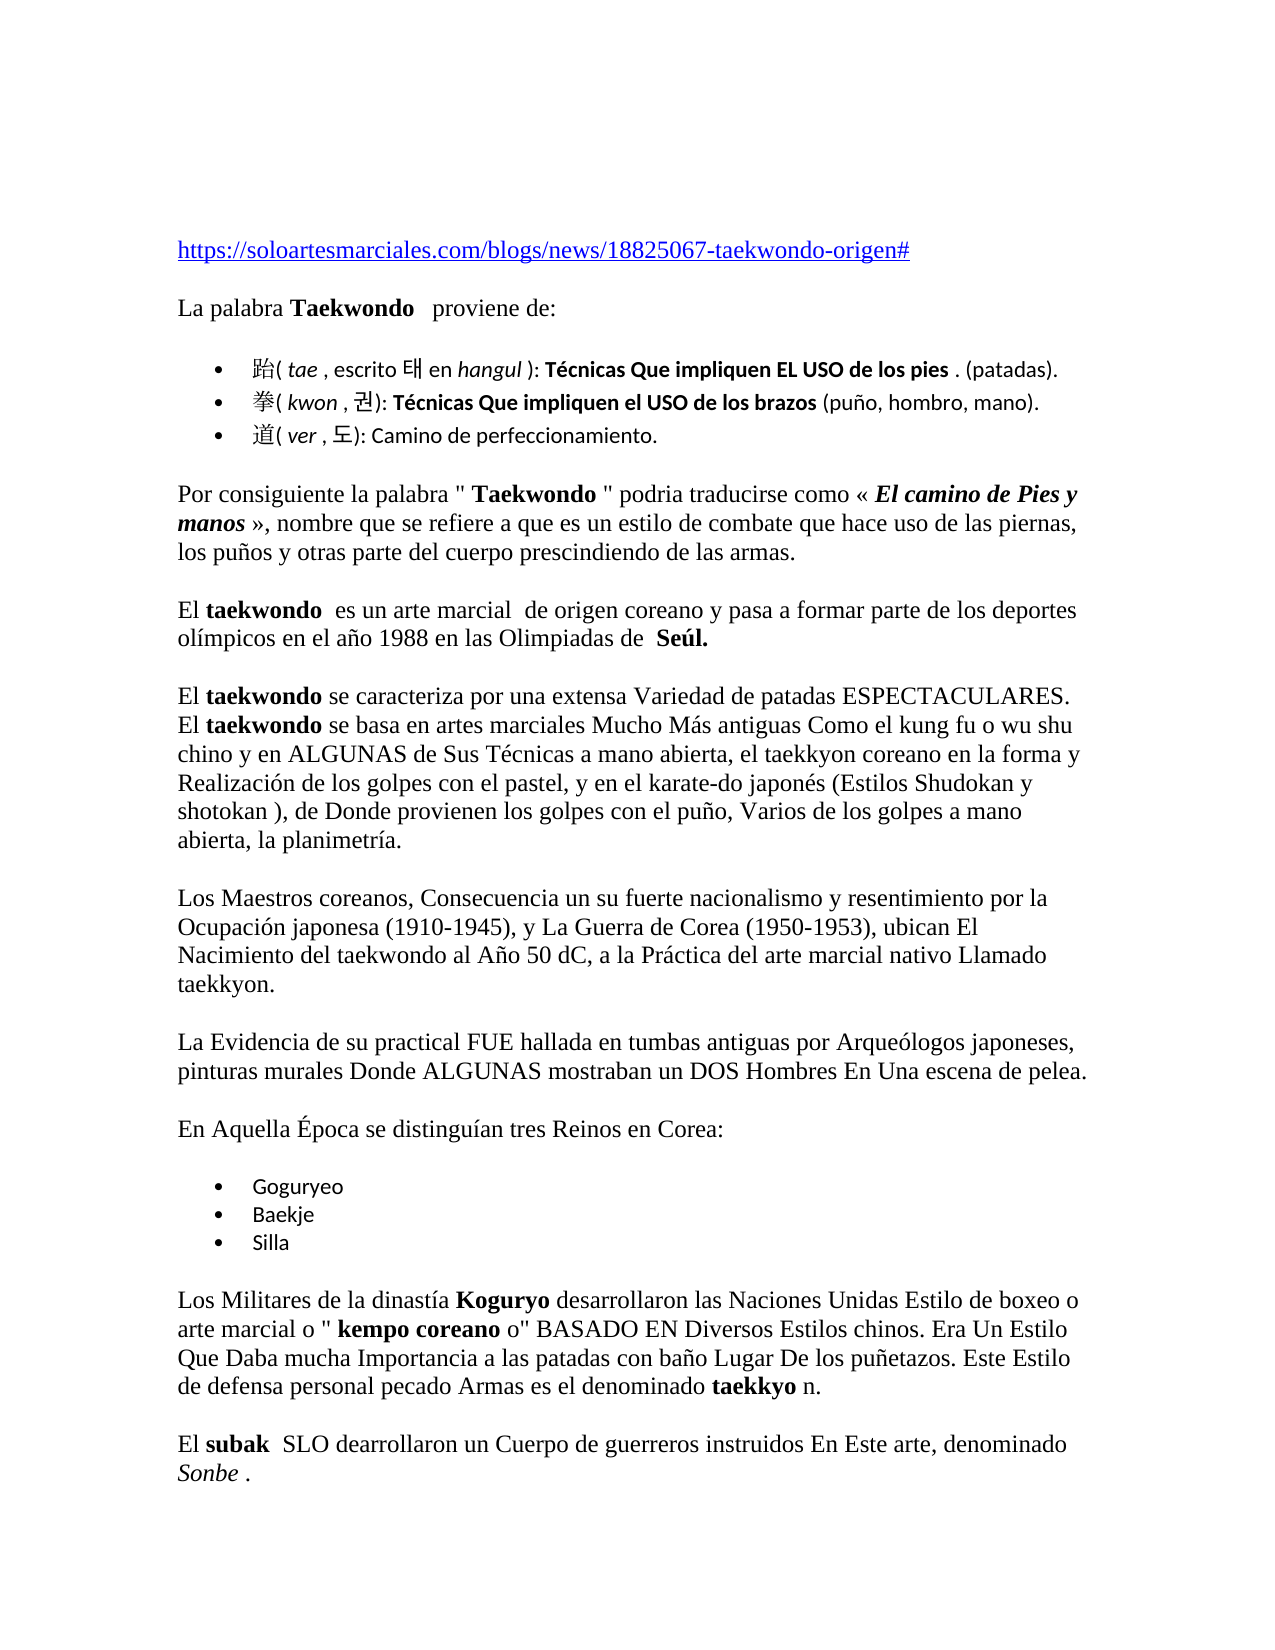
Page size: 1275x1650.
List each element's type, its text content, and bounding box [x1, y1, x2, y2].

text Por consiguiente la palabra " Taekwondo " podria traducirse como « El camino de Pies y manos », nombre que se refiere a que es un estilo de combate que hace uso de las piernas, los puños y otras parte del cuerpo prescindiendo de las armas. [177, 479, 1098, 566]
list 跆( tae , escrito 태 en hangul ): Técnicas Que impliquen EL USO de los pies . (patadas). [215, 351, 1098, 384]
list Baekje [215, 1200, 1098, 1228]
text En Aquella Época se distinguían tres Reinos en Corea: [177, 1114, 1098, 1143]
list 道( ver , 도): Camino de perfeccionamiento. [215, 417, 1098, 450]
text El taekwondo se caracteriza por una extensa Variedad de patadas ESPECTACULARES. El taekwondo se basa en artes marciales Mucho Más antiguas Como el kung fu o wu shu chino y en ALGUNAS de Sus Técnicas a mano abierta, el taekkyon coreano en la forma y Realización de los golpes con el pastel, y en el karate-do japonés (Estilos Shudokan y shotokan ), de Donde provienen los golpes con el puño, Varios de los golpes a mano abierta, la planimetría. [177, 681, 1098, 854]
text El subak SLO dearrollaron un Cuerpo de guerreros instruidos En Este arte, denominado Sonbe . [177, 1429, 1098, 1487]
text https://soloartesmarciales.com/blogs/news/18825067-taekwondo-origen# [177, 235, 1098, 263]
text La Evidencia de su practical FUE hallada en tumbas antiguas por Arqueólogos japoneses, pinturas murales Donde ALGUNAS mostraban un DOS Hombres En Una escena de pelea. [177, 1027, 1098, 1085]
text La palabra Taekwondo proviene de: [177, 293, 1098, 321]
list Silla [215, 1228, 1098, 1256]
text Los Militares de la dinastía Koguryo desarrollaron las Naciones Unidas Estilo de boxeo o arte marcial o " kempo coreano o" BASADO EN Diversos Estilos chinos. Era Un Estilo Que Daba mucha Importancia a las patadas con baño Lugar De los puñetazos. Este Estilo de defensa personal pecado Armas es el denominado taekkyo n. [177, 1285, 1098, 1400]
text El taekwondo es un arte marcial de origen coreano y pasa a formar parte de los deportes olímpicos en el año 1988 en las Olimpiadas de Seúl. [177, 595, 1098, 652]
list Goguryeo [215, 1172, 1098, 1200]
text Los Maestros coreanos, Consecuencia un su fuerte nacionalismo y resentimiento por la Ocupación japonesa (1910-1945), y La Guerra de Corea (1950-1953), ubican El Nacimiento del taekwondo al Año 50 dC, a la Práctica del arte marcial nativo Llamado taekkyon. [177, 883, 1098, 998]
list 拳( kwon , 권): Técnicas Que impliquen el USO de los brazos (puño, hombro, mano). [215, 384, 1098, 417]
